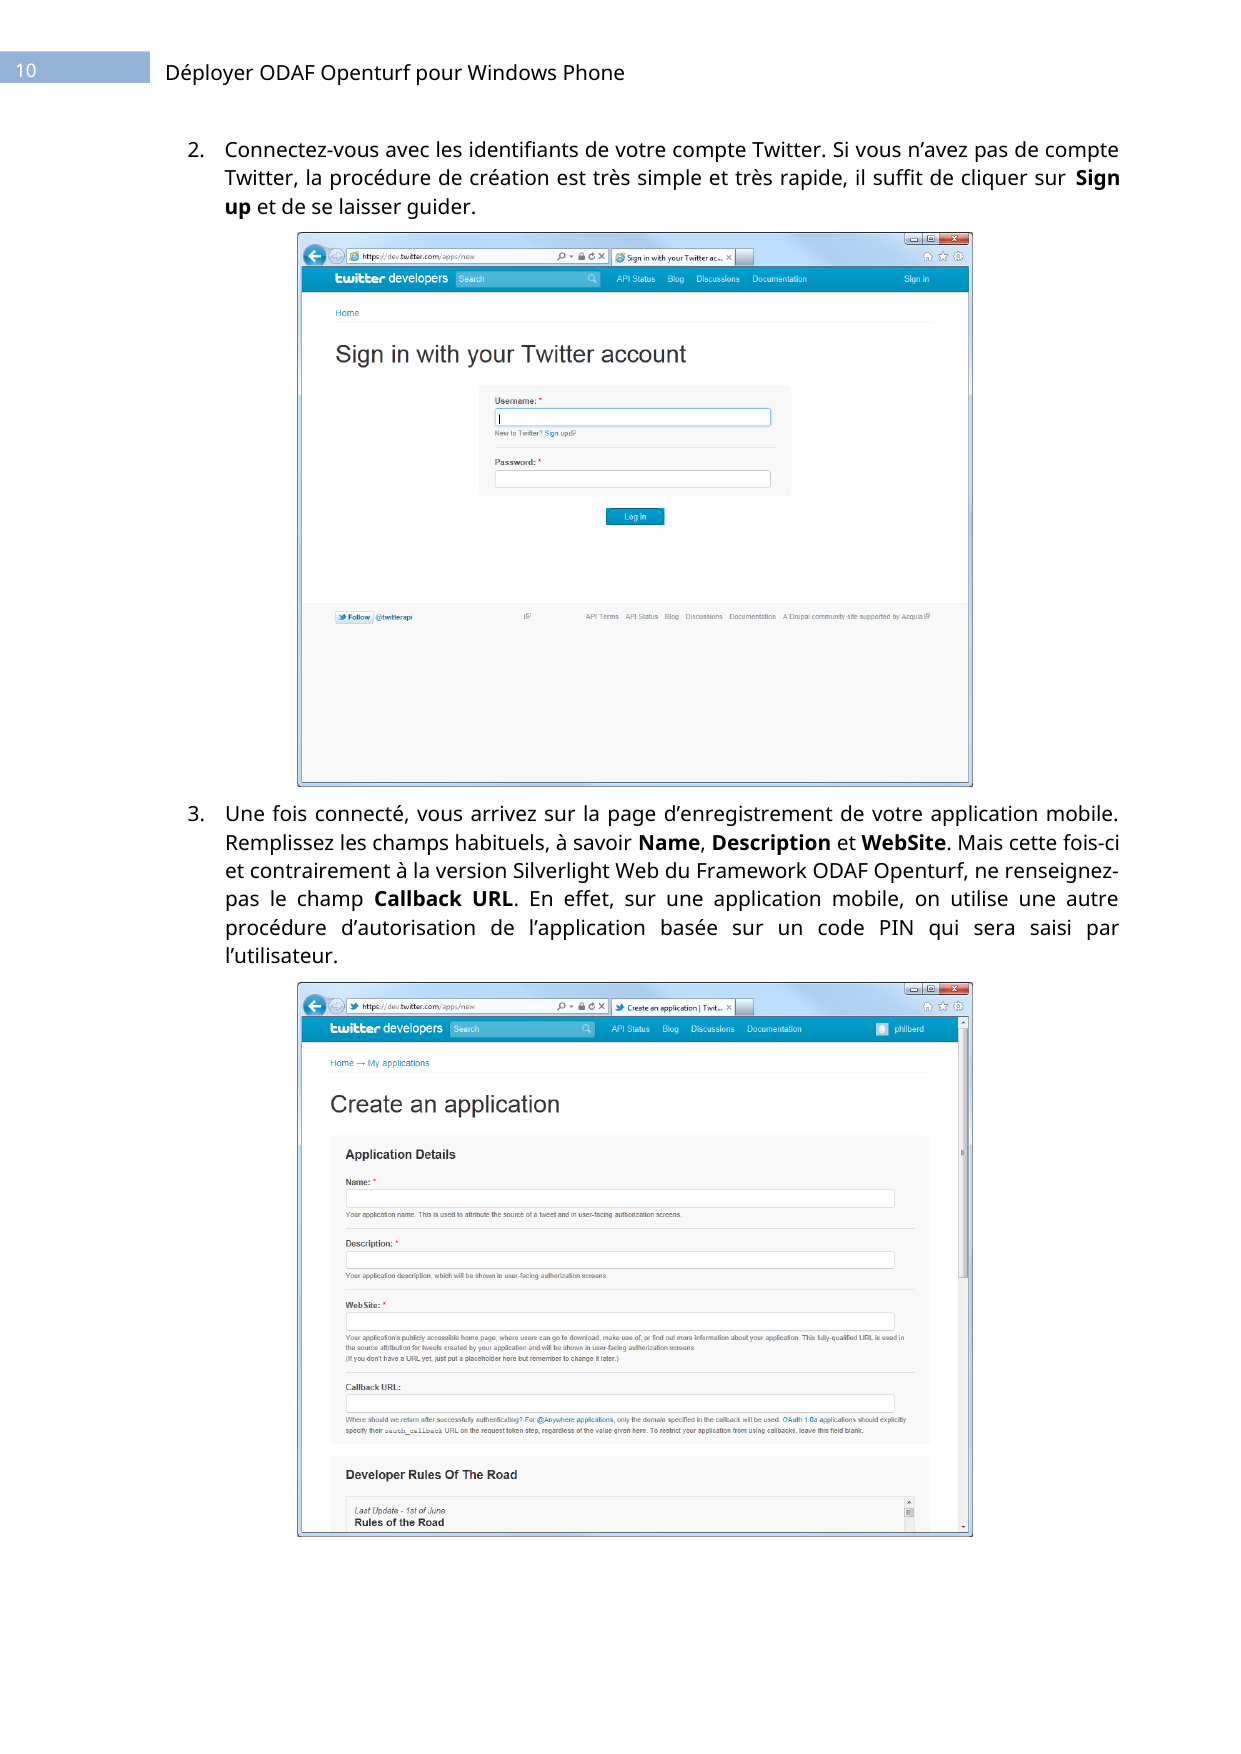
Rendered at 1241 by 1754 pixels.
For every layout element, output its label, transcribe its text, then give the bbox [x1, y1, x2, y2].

picture [297, 232, 973, 787]
picture [297, 982, 973, 1537]
list Connectez-vous avec les identifiants de votre compte Twitter. Si vous n’avez pas de compte Twitter, la procédure de création est très simple et très rapide, il suffit de cliquer sur Sign up et de se laisser guider. [187, 135, 1120, 220]
list Une fois connecté, vous arrivez sur la page d’enregistrement de votre application mobile. Remplissez les champs habituels, à savoir Name, Description et WebSite. Mais cette fois-ci et contrairement à la version Silverlight Web du Framework ODAF Openturf, ne renseignez-pas le champ Callback URL. En effet, sur une application mobile, on utilise une autre procédure d’autorisation de l’application basée sur un code PIN qui sera saisi par l’utilisateur. [187, 799, 1120, 970]
